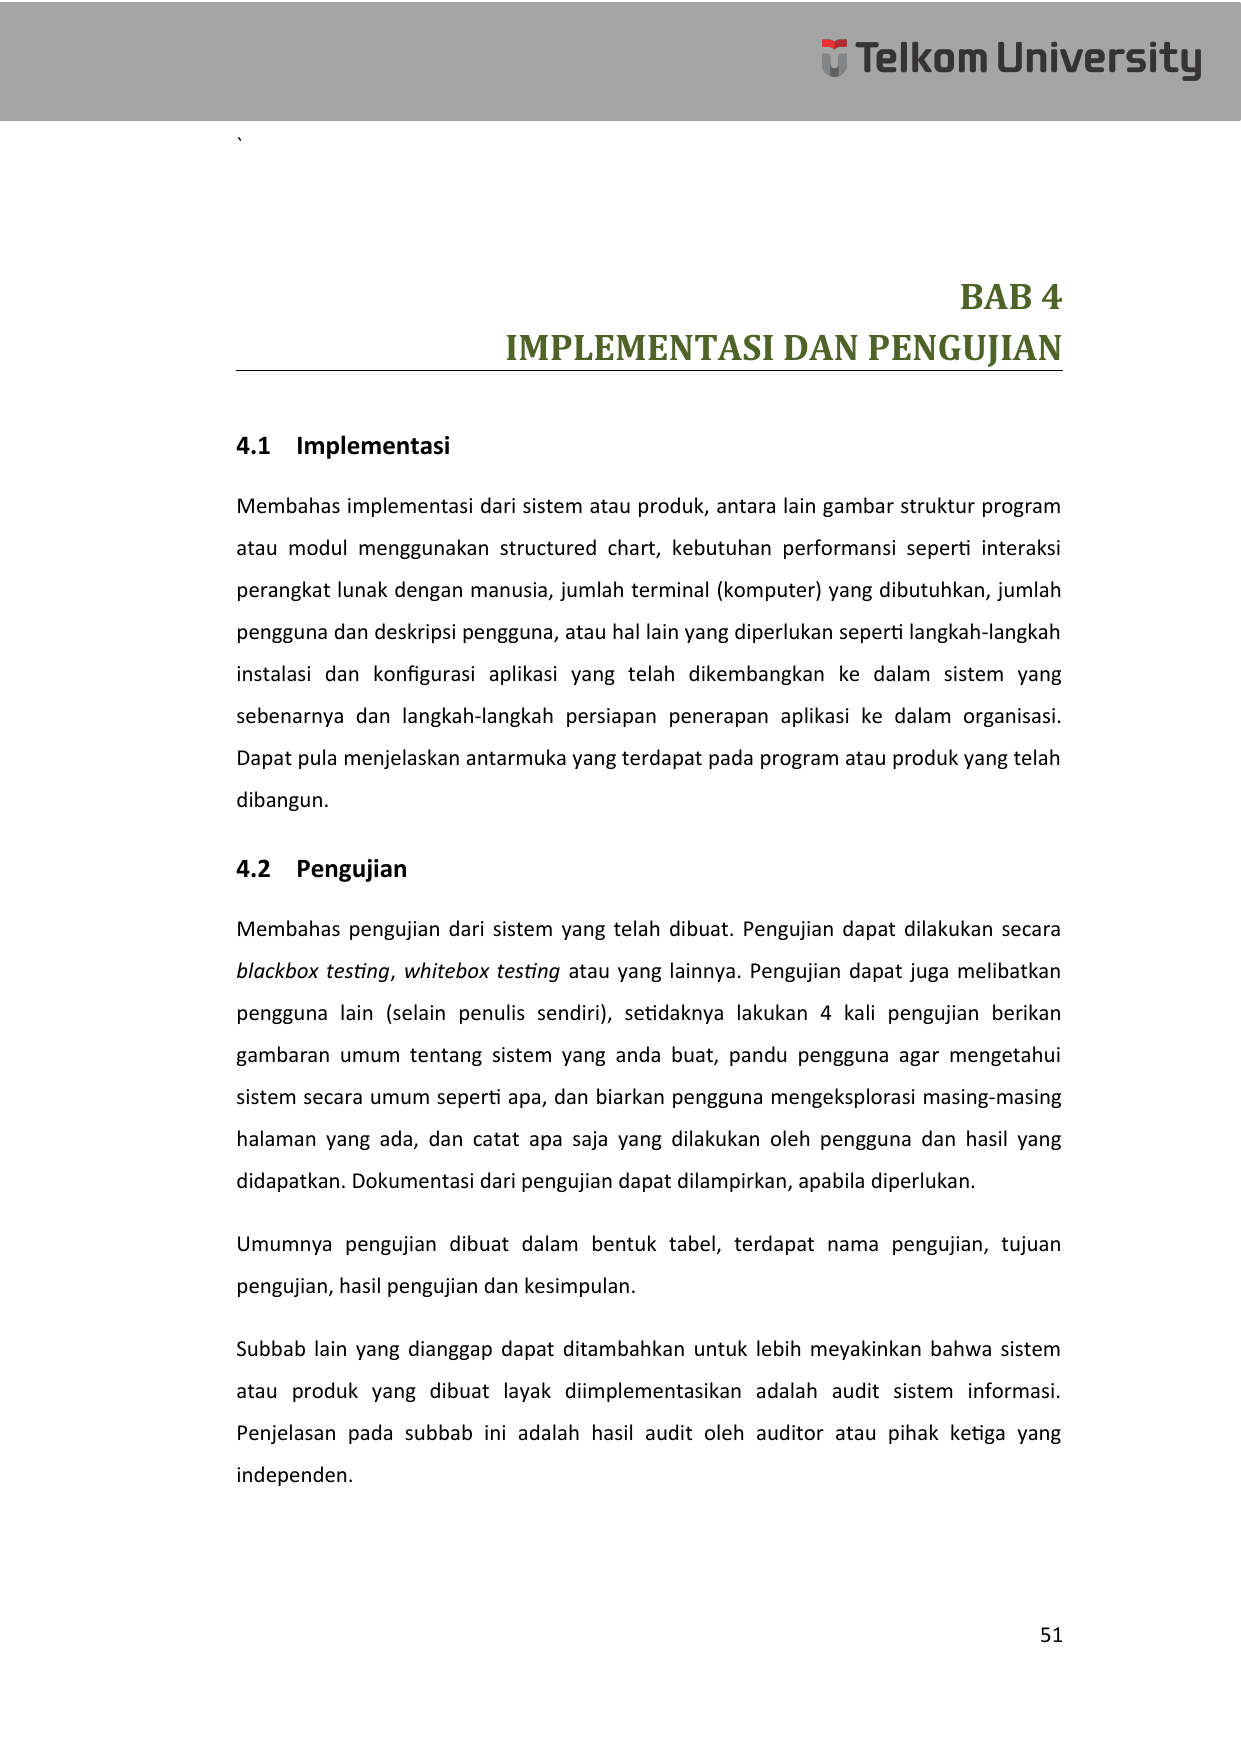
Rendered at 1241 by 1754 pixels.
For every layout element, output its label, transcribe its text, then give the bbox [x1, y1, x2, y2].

text Membahas pengujian dari sistem yang telah dibuat. Pengujian dapat dilakukan secara blackbox testing, whitebox testing atau yang lainnya. Pengujian dapat juga melibatkan pengguna lain (selain penulis sendiri), setidaknya lakukan 4 kali pengujian berikan gambaran umum tentang sistem yang anda buat, pandu pengguna agar mengetahui sistem secara umum seperti apa, dan biarkan pengguna mengeksplorasi masing-masing halaman yang ada, dan catat apa saja yang dilakukan oleh pengguna dan hasil yang didapatkan. Dokumentasi dari pengujian dapat dilampirkan, apabila diperlukan. [236, 914, 1063, 1194]
subtitle Implementasi [236, 428, 1063, 461]
picture [822, 39, 1201, 81]
subtitle Pengujian [236, 852, 1063, 885]
text Subbab lain yang dianggap dapat ditambahkan untuk lebih meyakinkan bahwa sistem atau produk yang dibuat layak diimplementasikan adalah audit sistem informasi. Penjelasan pada subbab ini adalah hasil audit oleh auditor atau pihak ketiga yang independen. [236, 1334, 1063, 1488]
text Umumnya pengujian dibuat dalam bentuk tabel, terdapat nama pengujian, tujuan pengujian, hasil pengujian dan kesimpulan. [236, 1229, 1063, 1299]
subtitle BAB 4 IMPLEMENTASI DAN PENGUJIAN [236, 274, 1063, 370]
text Membahas implementasi dari sistem atau produk, antara lain gambar struktur program atau modul menggunakan structured chart, kebutuhan performansi seperti interaksi perangkat lunak dengan manusia, jumlah terminal (komputer) yang dibutuhkan, jumlah pengguna dan deskripsi pengguna, atau hal lain yang diperlukan seperti langkah-langkah instalasi dan konfigurasi aplikasi yang telah dikembangkan ke dalam sistem yang sebenarnya dan langkah-langkah persiapan penerapan aplikasi ke dalam organisasi. Dapat pula menjelaskan antarmuka yang terdapat pada program atau produk yang telah dibangun. [236, 491, 1063, 813]
